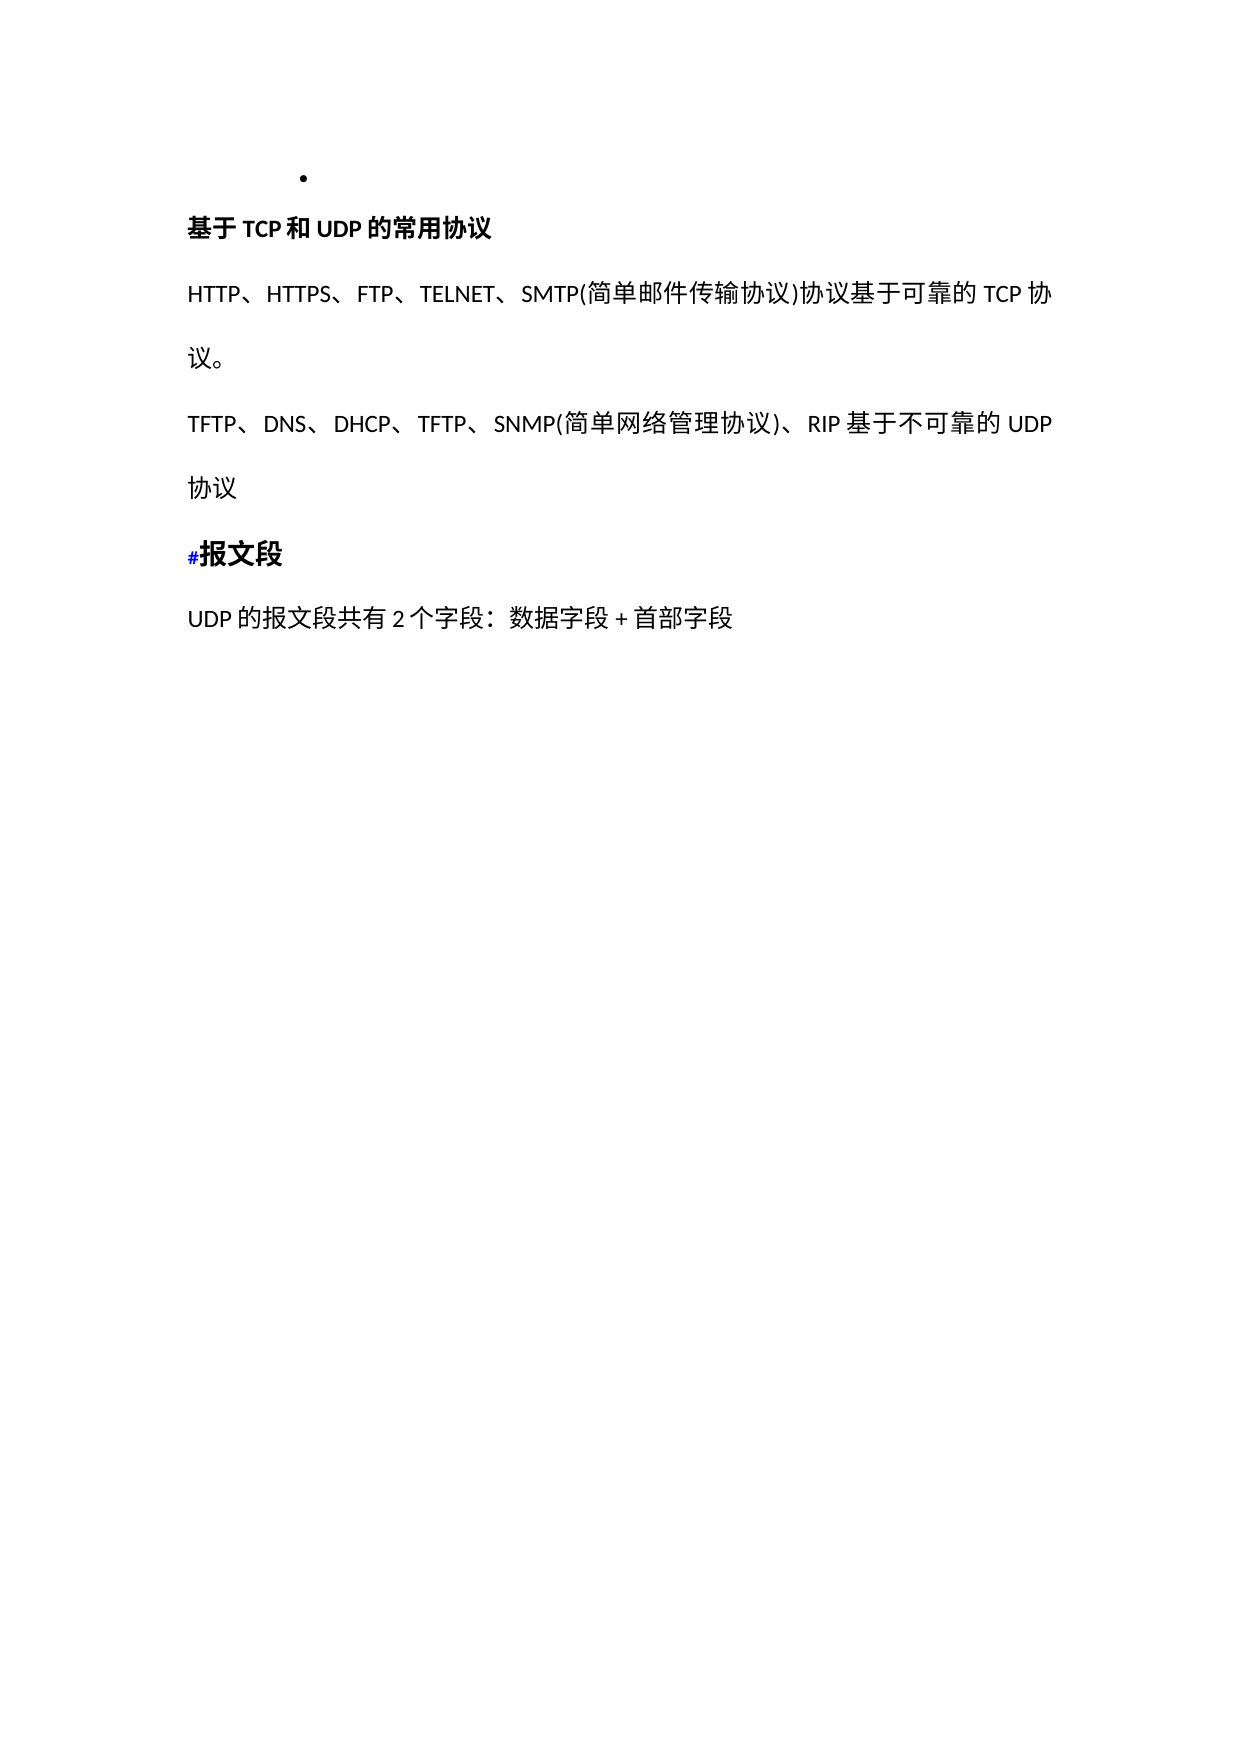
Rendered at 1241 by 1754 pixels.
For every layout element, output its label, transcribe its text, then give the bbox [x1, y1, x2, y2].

text HTTP、HTTPS、FTP、TELNET、SMTP(简单邮件传输协议)协议基于可靠的TCP协议。 [187, 259, 1053, 389]
text UDP的报文段共有2个字段：数据字段 + 首部字段 [187, 584, 1053, 649]
text 基于TCP和UDP的常用协议 [187, 194, 1053, 259]
subtitle #报文段 [187, 519, 1053, 584]
text TFTP、DNS、DHCP、TFTP、SNMP(简单网络管理协议)、RIP基于不可靠的UDP协议 [187, 389, 1053, 519]
